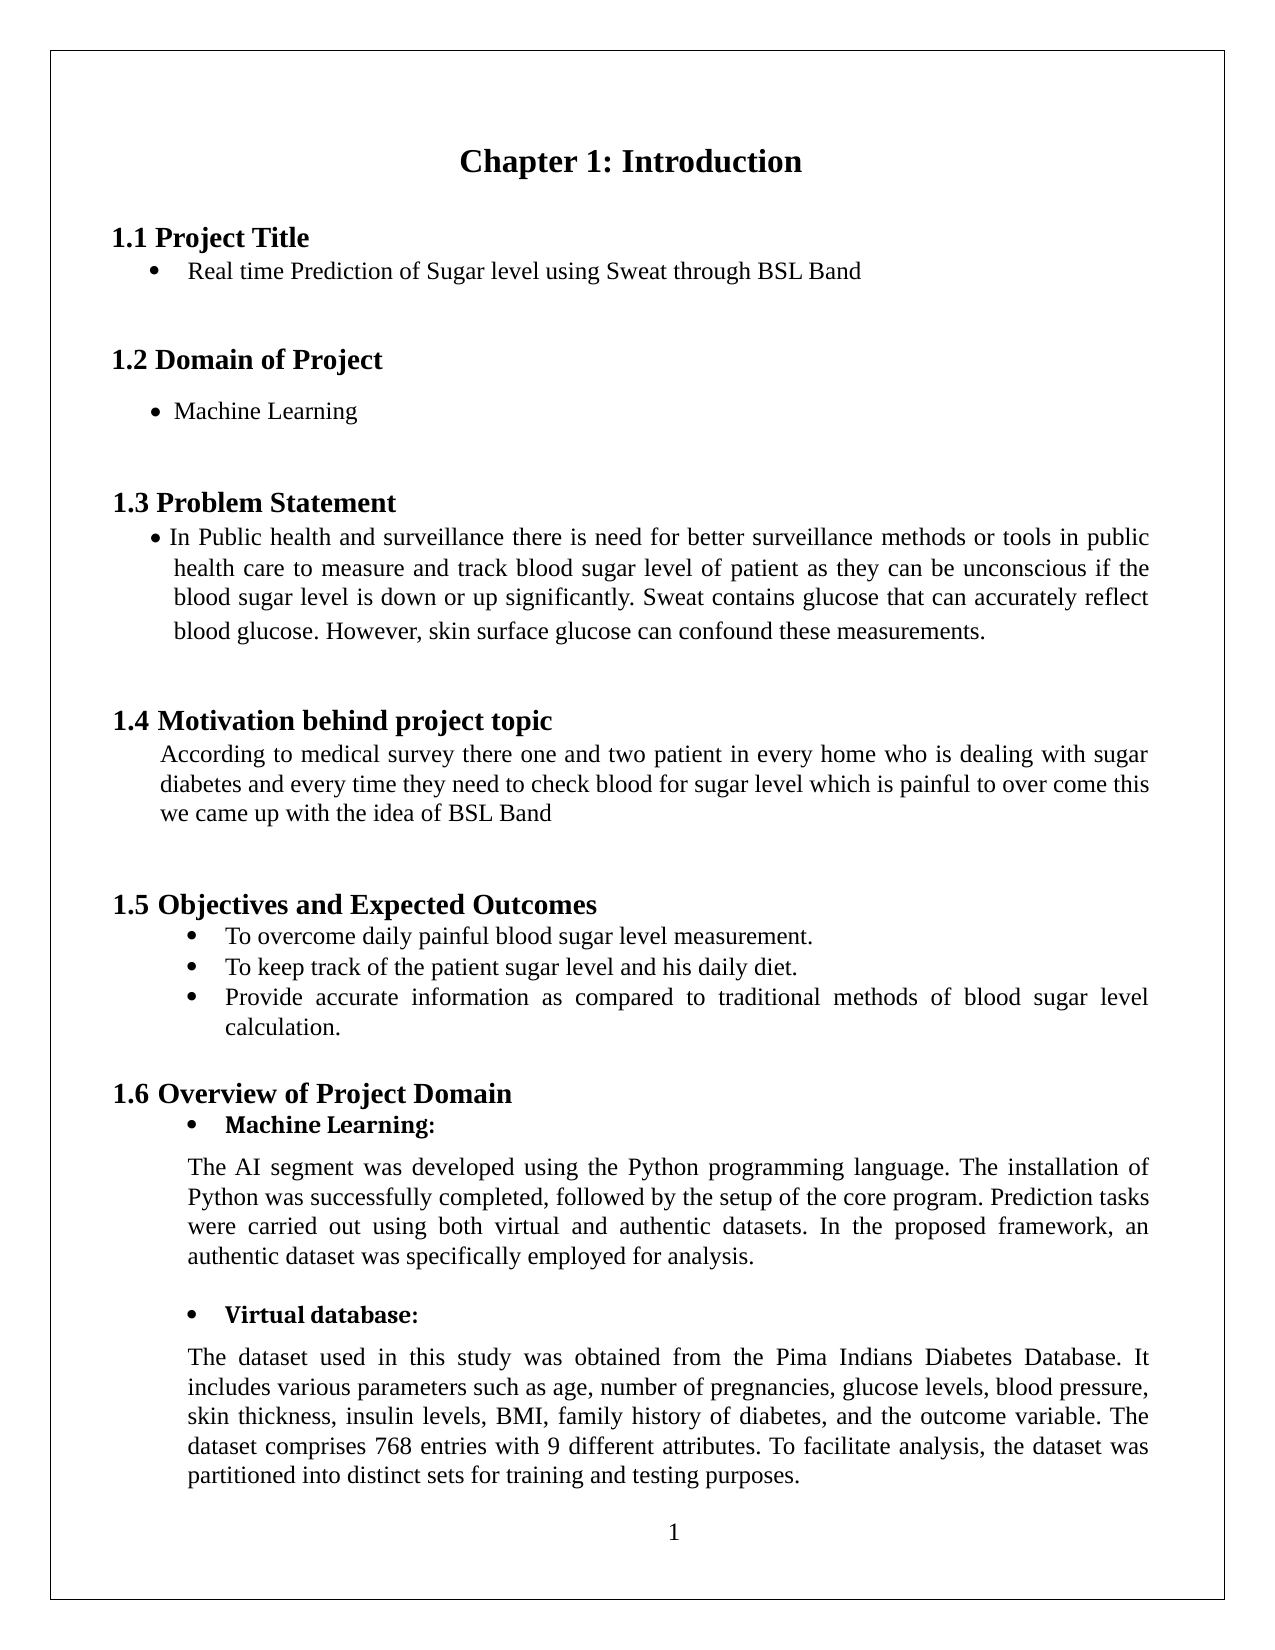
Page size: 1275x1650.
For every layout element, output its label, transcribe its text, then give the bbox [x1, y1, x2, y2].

text The dataset used in this study was obtained from the Pima Indians Diabetes Database. It includes various parameters such as age, number of pregnancies, glucose levels, blood pressure, skin thickness, insulin levels, BMI, family history of diabetes, and the outcome variable. The dataset comprises 768 entries with 9 different attributes. To facilitate analysis, the dataset was partitioned into distinct sets for training and testing purposes. [187, 1342, 1150, 1489]
list Provide accurate information as compared to traditional methods of blood sugar level calculation. [187, 982, 1150, 1041]
list Machine Learning [149, 395, 1150, 426]
text Chapter 1: Introduction [111, 141, 1150, 179]
subtitle Motivation behind project topic [112, 703, 1150, 736]
list Overview of Project Domain [112, 1076, 1150, 1110]
list Real time Prediction of Sugar level using Sweat through BSL Band [150, 256, 1150, 285]
text 1.2 Domain of Project [111, 342, 1150, 376]
text • In Public health and surveillance there is need for better surveillance methods or tools in public health care to measure and track blood sugar level of patient as they can be unconscious if the blood sugar level is down or up significantly. Sweat contains glucose that can accurately reflect blood glucose. However, skin surface glucose can confound these measurements. [149, 522, 1150, 646]
subtitle 1.1 Project Title [111, 220, 1150, 254]
text The AI segment was developed using the Python programming language. The installation of Python was successfully completed, followed by the setup of the core program. Prediction tasks were carried out using both virtual and authentic datasets. In the proposed framework, an authentic dataset was specifically employed for analysis. [187, 1152, 1150, 1270]
list Objectives and Expected Outcomes [112, 887, 1150, 921]
list Machine Learning: [187, 1111, 1145, 1139]
list Virtual database: [187, 1301, 1145, 1329]
text According to medical survey there one and two patient in every home who is dealing with sugar diabetes and every time they need to check blood for sugar level which is painful to over come this we came up with the idea of BSL Band [160, 739, 1150, 827]
list To keep track of the patient sugar level and his daily diet. [187, 952, 1150, 980]
subtitle 1.3 Problem Statement [112, 485, 1150, 519]
list To overcome daily painful blood sugar level measurement. [187, 921, 1150, 950]
